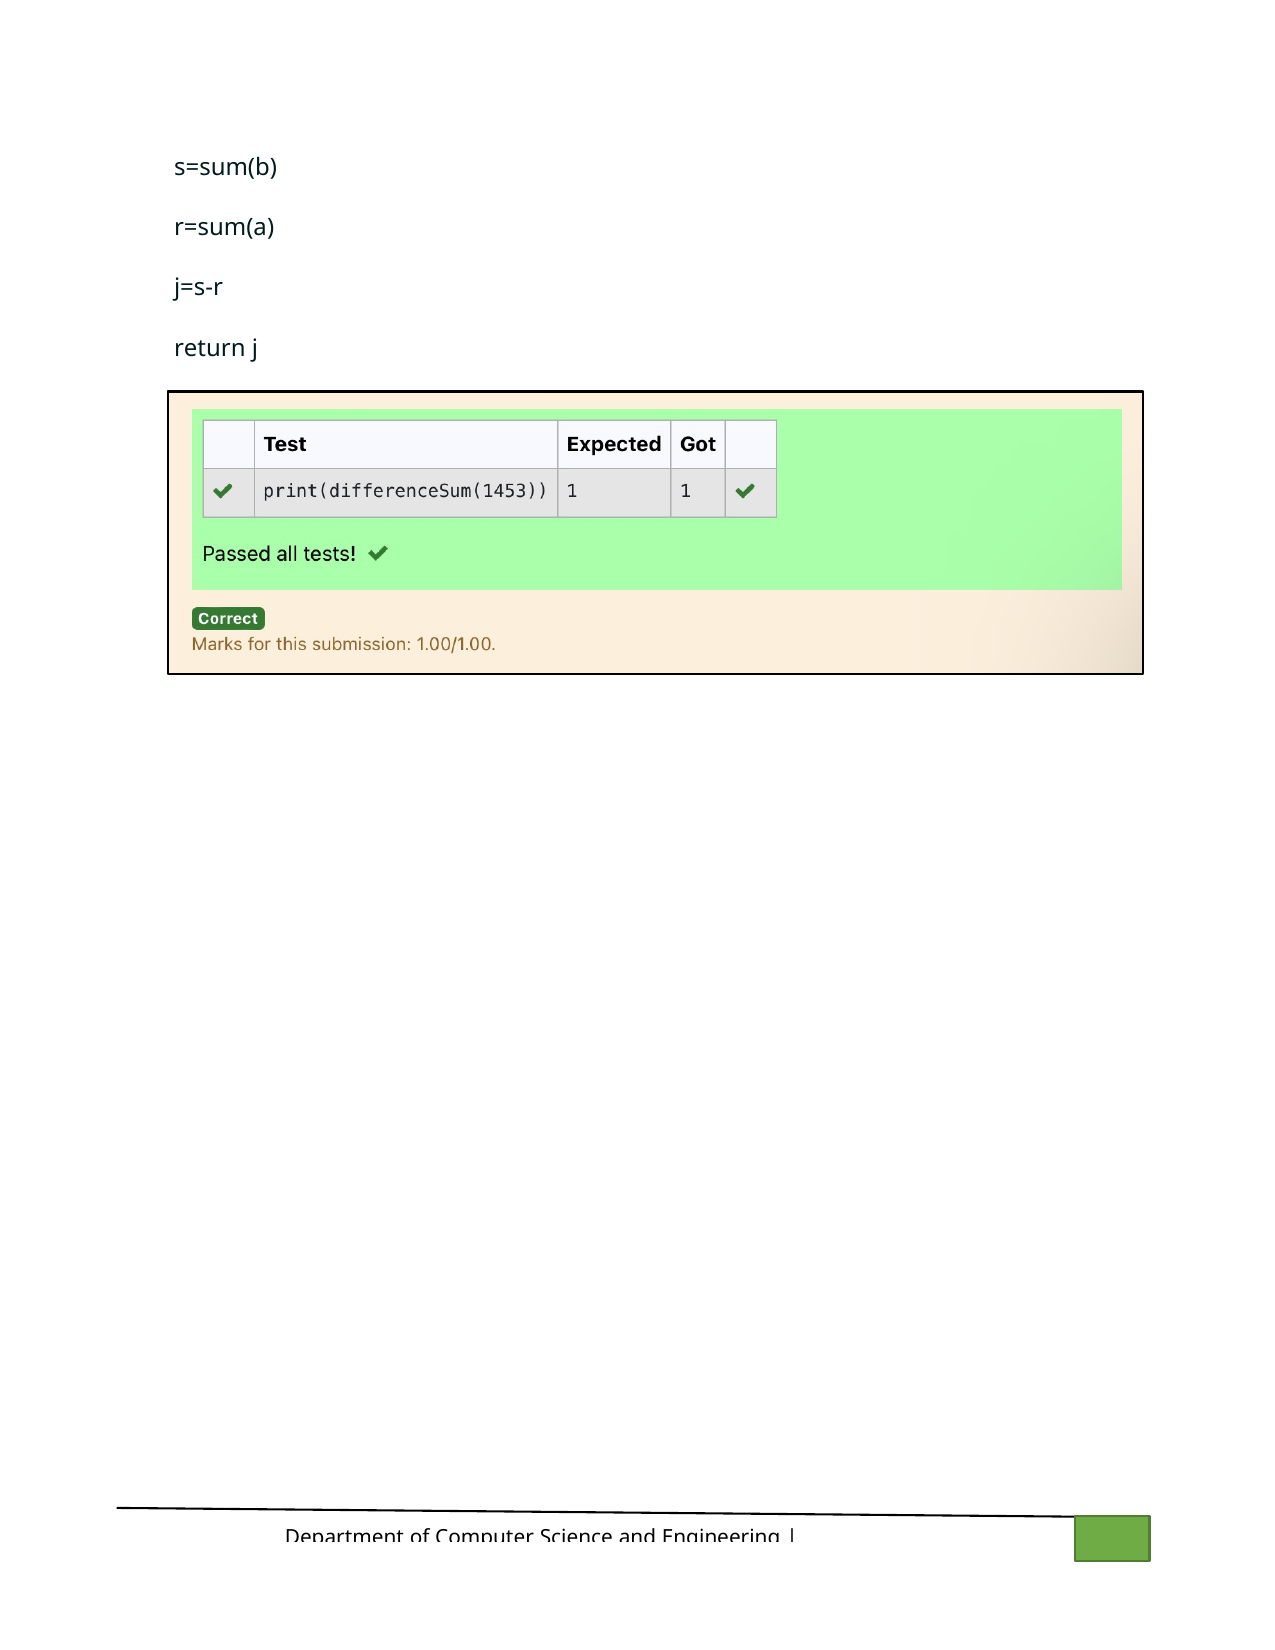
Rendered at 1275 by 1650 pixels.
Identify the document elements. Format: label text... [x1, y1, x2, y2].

text s=sum(b) r=sum(a) j=s-r return j [174, 149, 278, 363]
picture [169, 393, 1142, 673]
